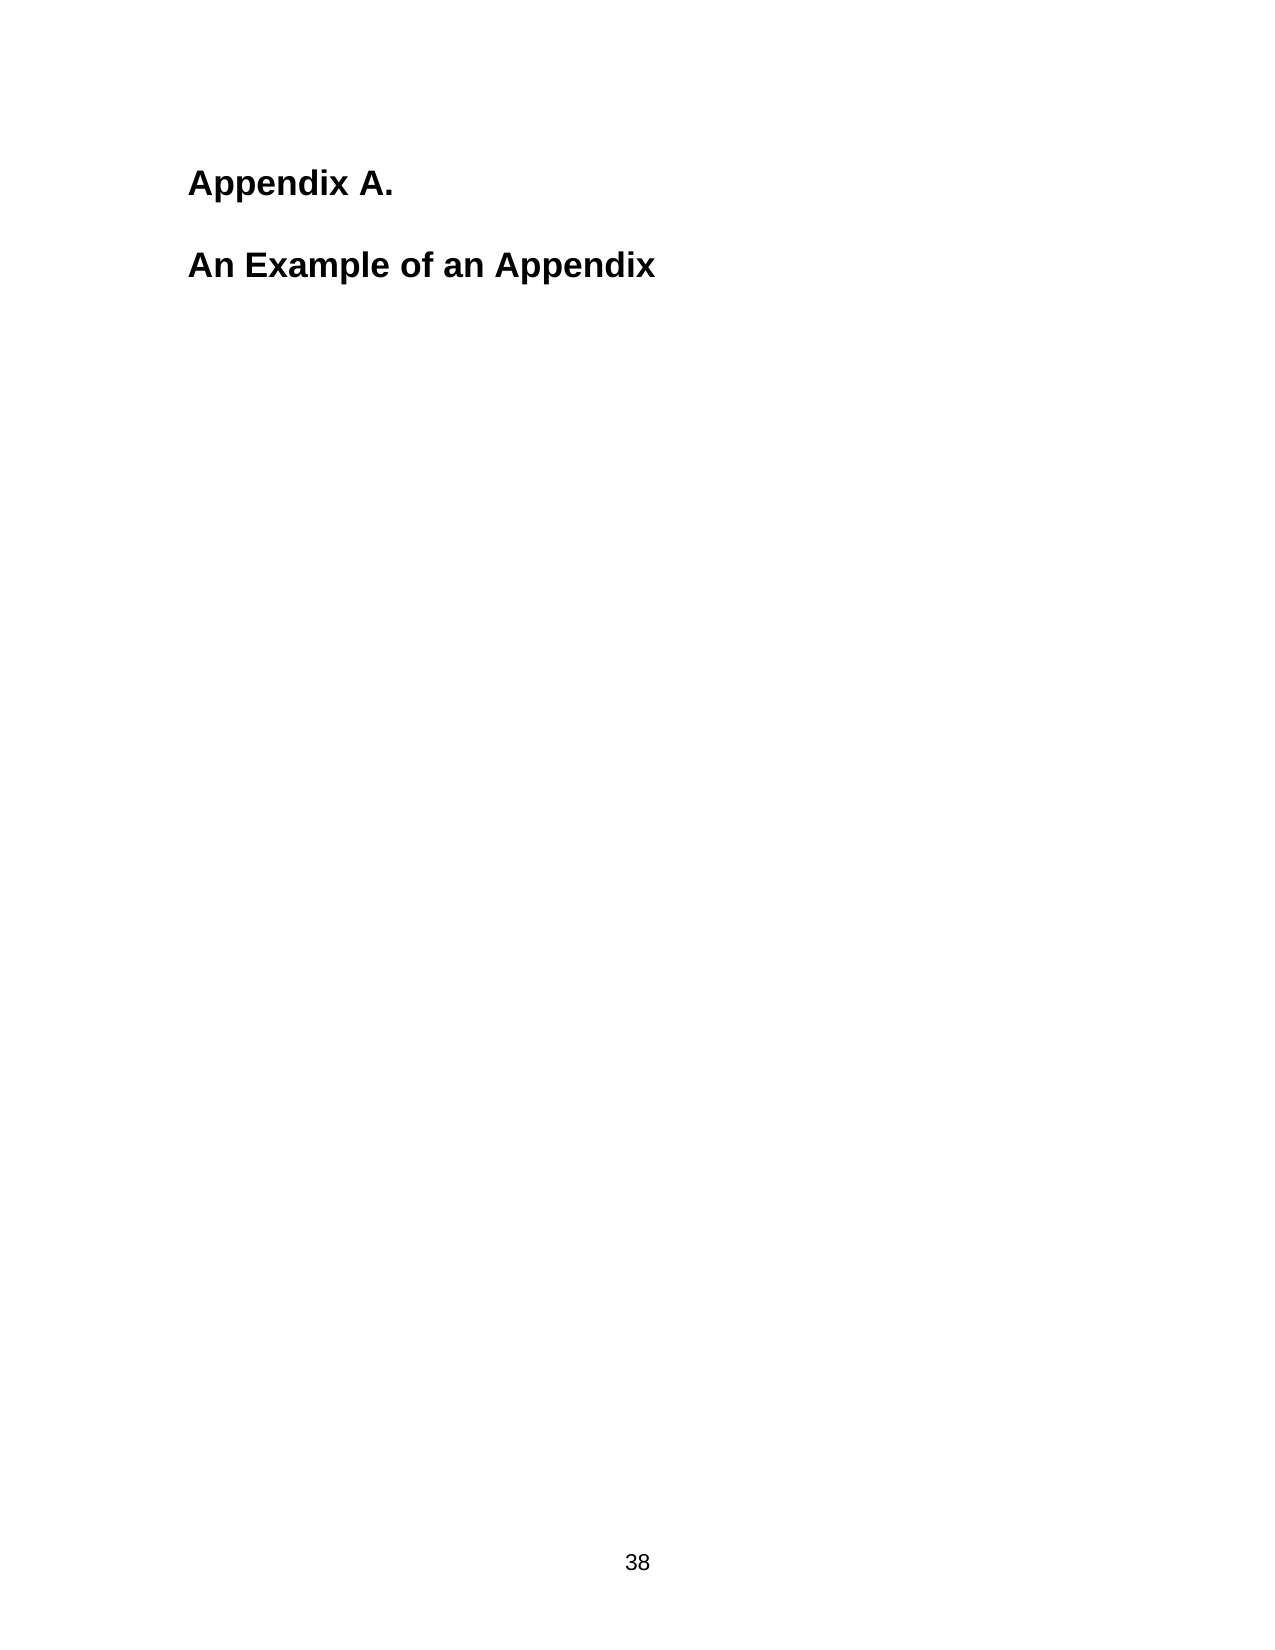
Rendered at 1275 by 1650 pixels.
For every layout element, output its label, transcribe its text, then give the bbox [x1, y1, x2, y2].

subtitle Appendix A. An Example of an Appendix [187, 162, 1087, 285]
